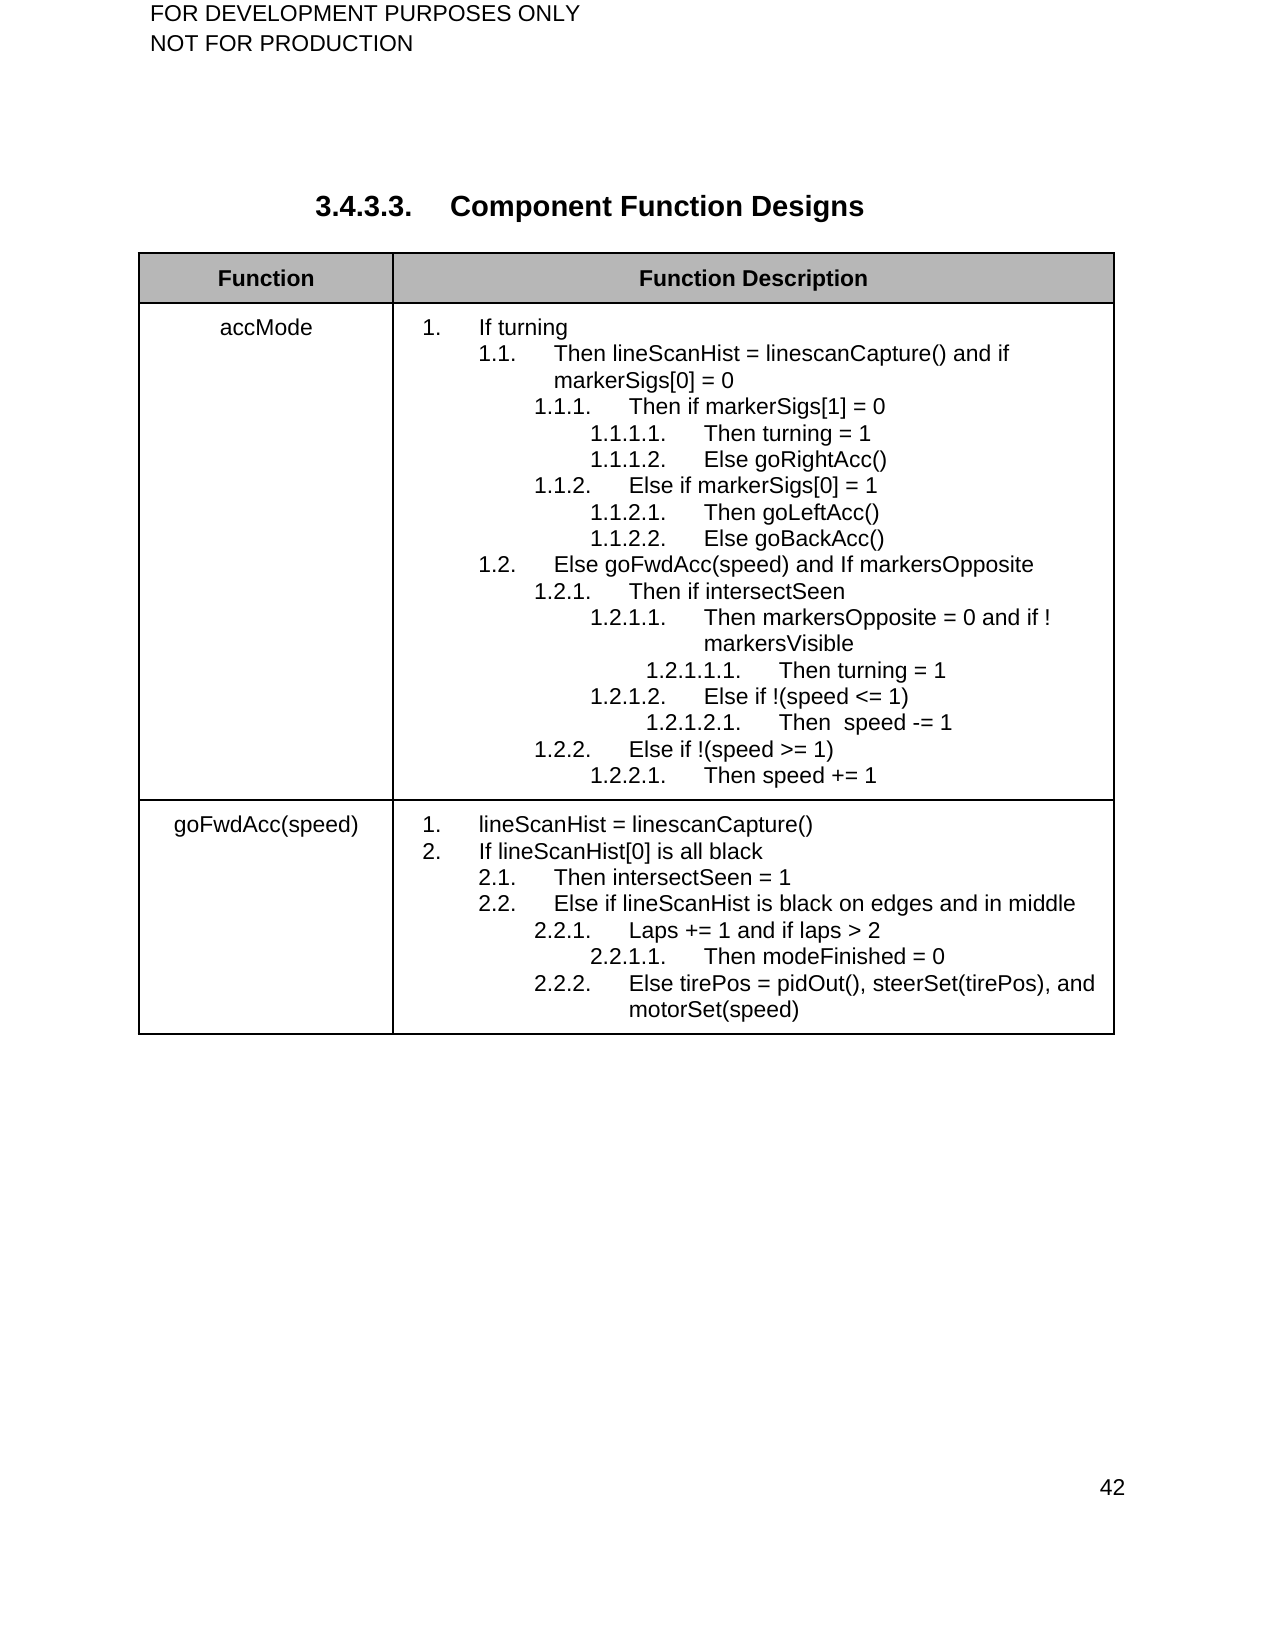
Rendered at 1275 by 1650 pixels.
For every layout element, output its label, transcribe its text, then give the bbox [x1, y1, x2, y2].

table_cell If turning Then lineScanHist = linescanCapture() and if markerSigs[0] = 0 Then if markerSigs[1] = 0 Then turning = 1 Else goRightAcc() Else if markerSigs[0] = 1 Then goLeftAcc() Else goBackAcc() Else goFwdAcc(speed) and If markersOpposite Then if intersectSeen Then markersOpposite = 0 and if !markersVisible Then turning = 1 Else if !(speed <= 1) Then speed -= 1 Else if !(speed >= 1) Then speed += 1 [394, 304, 1113, 799]
table_header Function Description [394, 254, 1113, 302]
subtitle Component Function Designs [412, 188, 1125, 222]
table_header Function [140, 254, 392, 302]
table_cell goFwdAcc(speed) [140, 801, 392, 1033]
table_cell lineScanHist = linescanCapture() If lineScanHist[0] is all black Then intersectSeen = 1 Else if lineScanHist is black on edges and in middle Laps += 1 and if laps > 2 Then modeFinished = 0 Else tirePos = pidOut(), steerSet(tirePos), and motorSet(speed) [394, 801, 1113, 1033]
table_cell accMode [140, 304, 392, 799]
